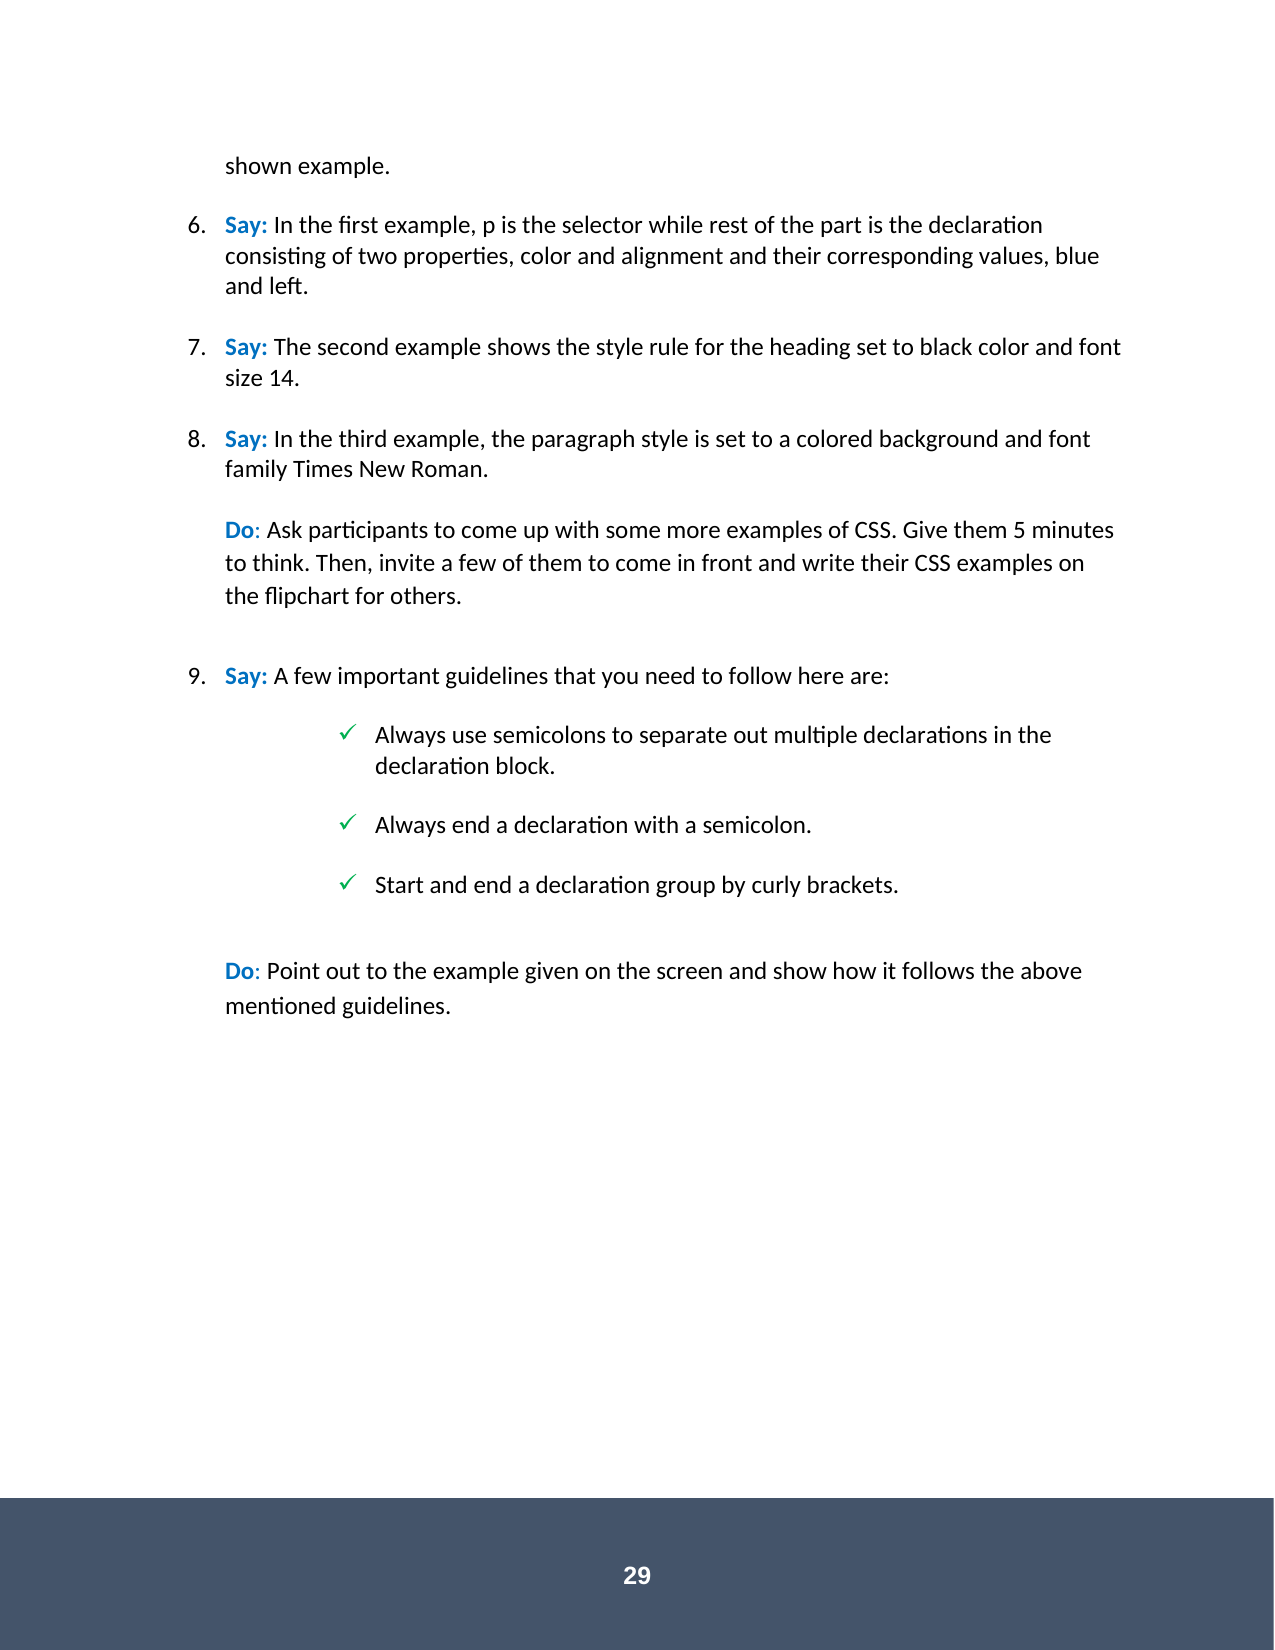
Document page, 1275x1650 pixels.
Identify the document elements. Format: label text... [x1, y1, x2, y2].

list Say: A few important guidelines that you need to follow here are: [187, 660, 1125, 720]
text Do: Point out to the example given on the screen and show how it follows the above mentioned guidelines. [225, 955, 1125, 1021]
list Start and end a declaration group by curly brackets. [337, 869, 1125, 899]
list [187, 150, 1125, 209]
list Say: The second example shows the style rule for the heading set to black color and font size 14. [187, 331, 1125, 392]
list Always end a declaration with a semicolon. [337, 809, 1125, 869]
list Say: In the third example, the paragraph style is set to a colored background and font family Times New Roman. [187, 423, 1125, 484]
list Say: In the first example, p is the selector while rest of the part is the declaration consisting of two properties, color and alignment and their corresponding values, blue and left. [187, 209, 1125, 301]
text Do: Ask participants to come up with some more examples of CSS. Give them 5 minutes to think. Then, invite a few of them to come in front and write their CSS examples on the flipchart for others. [225, 514, 1125, 611]
list Always use semicolons to separate out multiple declarations in the declaration block. [337, 720, 1125, 809]
